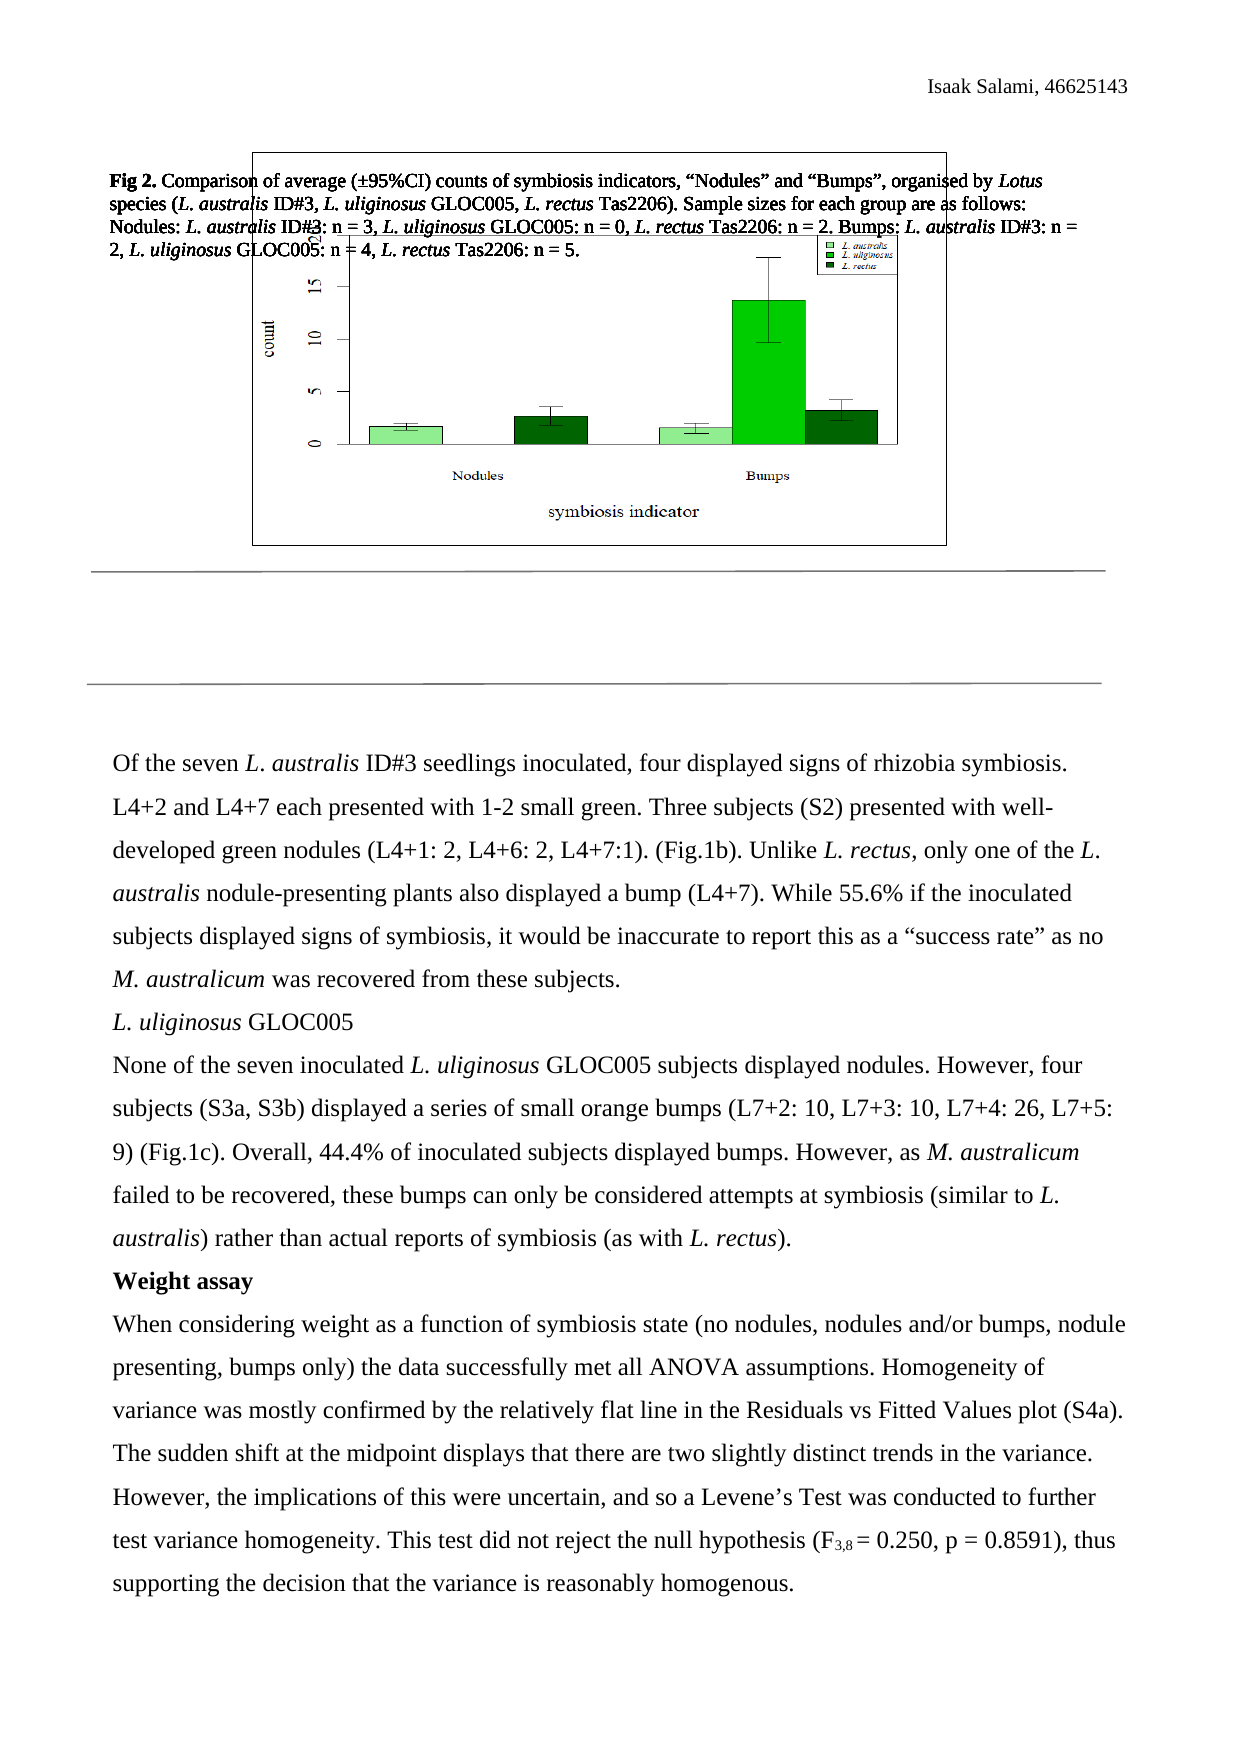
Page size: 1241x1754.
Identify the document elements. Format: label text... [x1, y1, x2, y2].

text L. uliginosus GLOC005 [112, 1007, 1128, 1036]
picture [253, 153, 946, 545]
text When considering weight as a function of symbiosis state (no nodules, nodules and/or bumps, nodule presenting, bumps only) the data successfully met all ANOVA assumptions. Homogeneity of variance was mostly confirmed by the relatively flat line in the Residuals vs Fitted Values plot (S4a). The sudden shift at the midpoint displays that there are two slightly distinct trends in the variance. However, the implications of this were uncertain, and so a Levene’s Test was conducted to further test variance homogeneity. This test did not reject the null hypothesis (F3,8 = 0.250, p = 0.8591), thus supporting the decision that the variance is reasonably homogenous. [112, 1309, 1128, 1597]
text Of the seven L. australis ID#3 seedlings inoculated, four displayed signs of rhizobia symbiosis. L4+2 and L4+7 each presented with 1-2 small green. Three subjects (S2) presented with well-developed green nodules (L4+1: 2, L4+6: 2, L4+7:1). (Fig.1b). Unlike L. rectus, only one of the L. australis nodule-presenting plants also displayed a bump (L4+7). While 55.6% if the inoculated subjects displayed signs of symbiosis, it would be inaccurate to report this as a “success rate” as no M. australicum was recovered from these subjects. [112, 748, 1128, 993]
text None of the seven inoculated L. uliginosus GLOC005 subjects displayed nodules. However, four subjects (S3a, S3b) displayed a series of small orange bumps (L7+2: 10, L7+3: 10, L7+4: 26, L7+5: 9) (Fig.1c). Overall, 44.4% of inoculated subjects displayed bumps. However, as M. australicum failed to be recovered, these bumps can only be considered attempts at symbiosis (similar to L. australis) rather than actual reports of symbiosis (as with L. rectus). [112, 1050, 1128, 1252]
text Weight assay [112, 1266, 1128, 1295]
